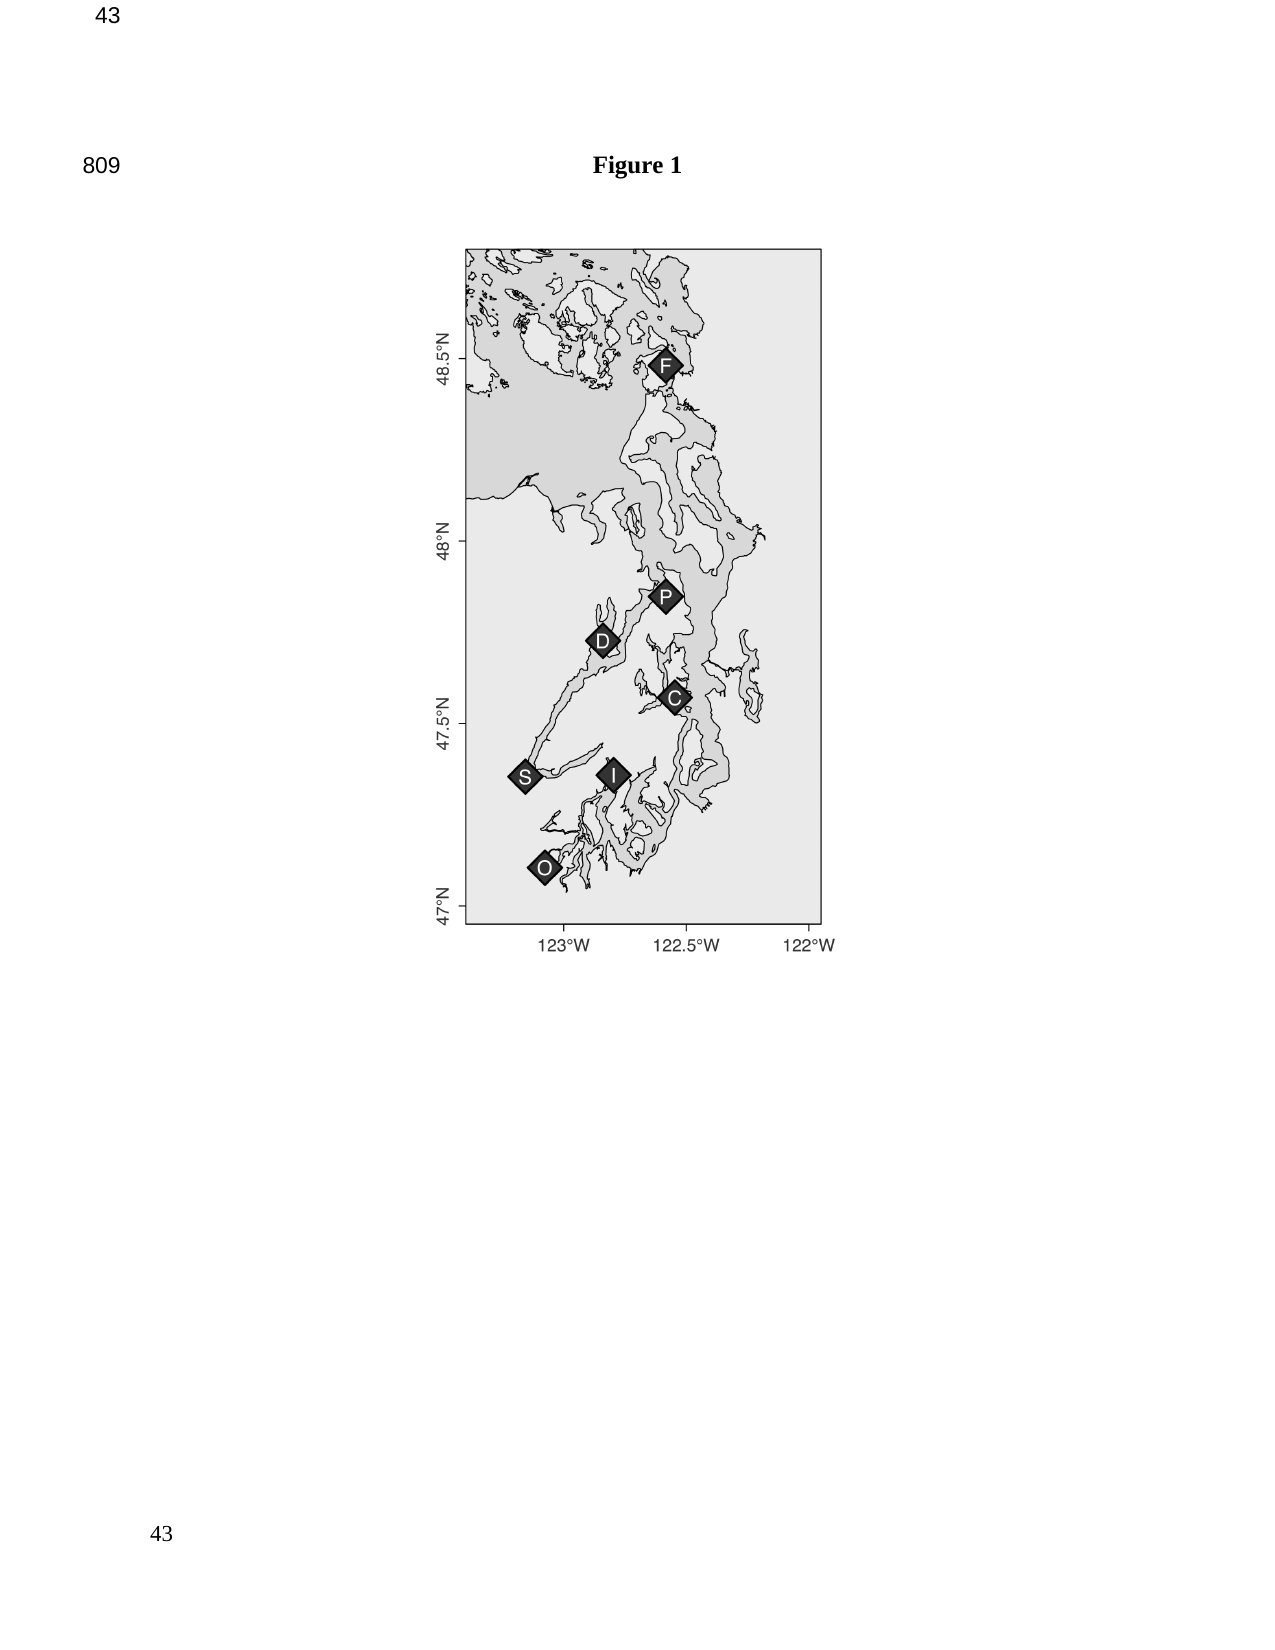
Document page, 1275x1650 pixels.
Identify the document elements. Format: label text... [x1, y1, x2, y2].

text Figure 1 [150, 150, 1125, 179]
picture [427, 233, 851, 968]
